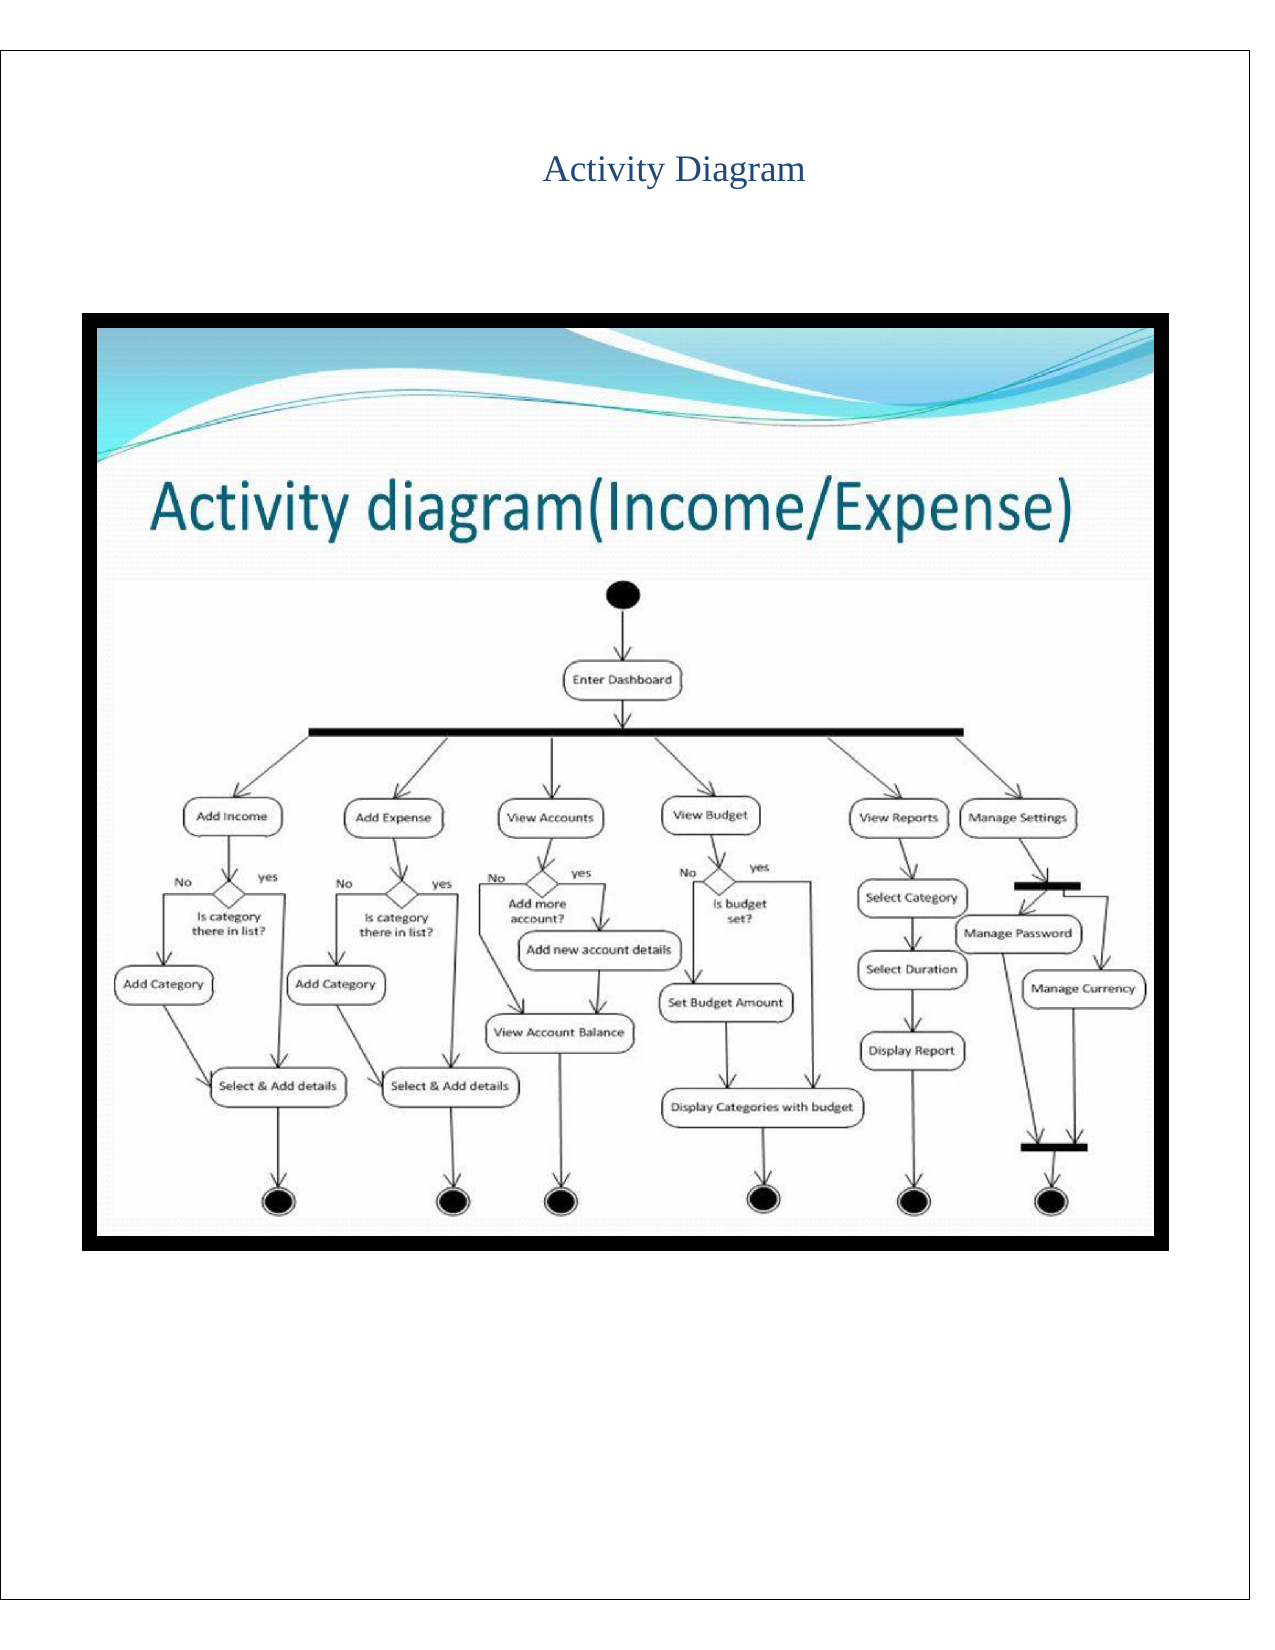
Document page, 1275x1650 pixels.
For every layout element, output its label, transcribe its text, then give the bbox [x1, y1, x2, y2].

text Activity Diagram [1, 149, 806, 189]
picture [97, 328, 1154, 1236]
